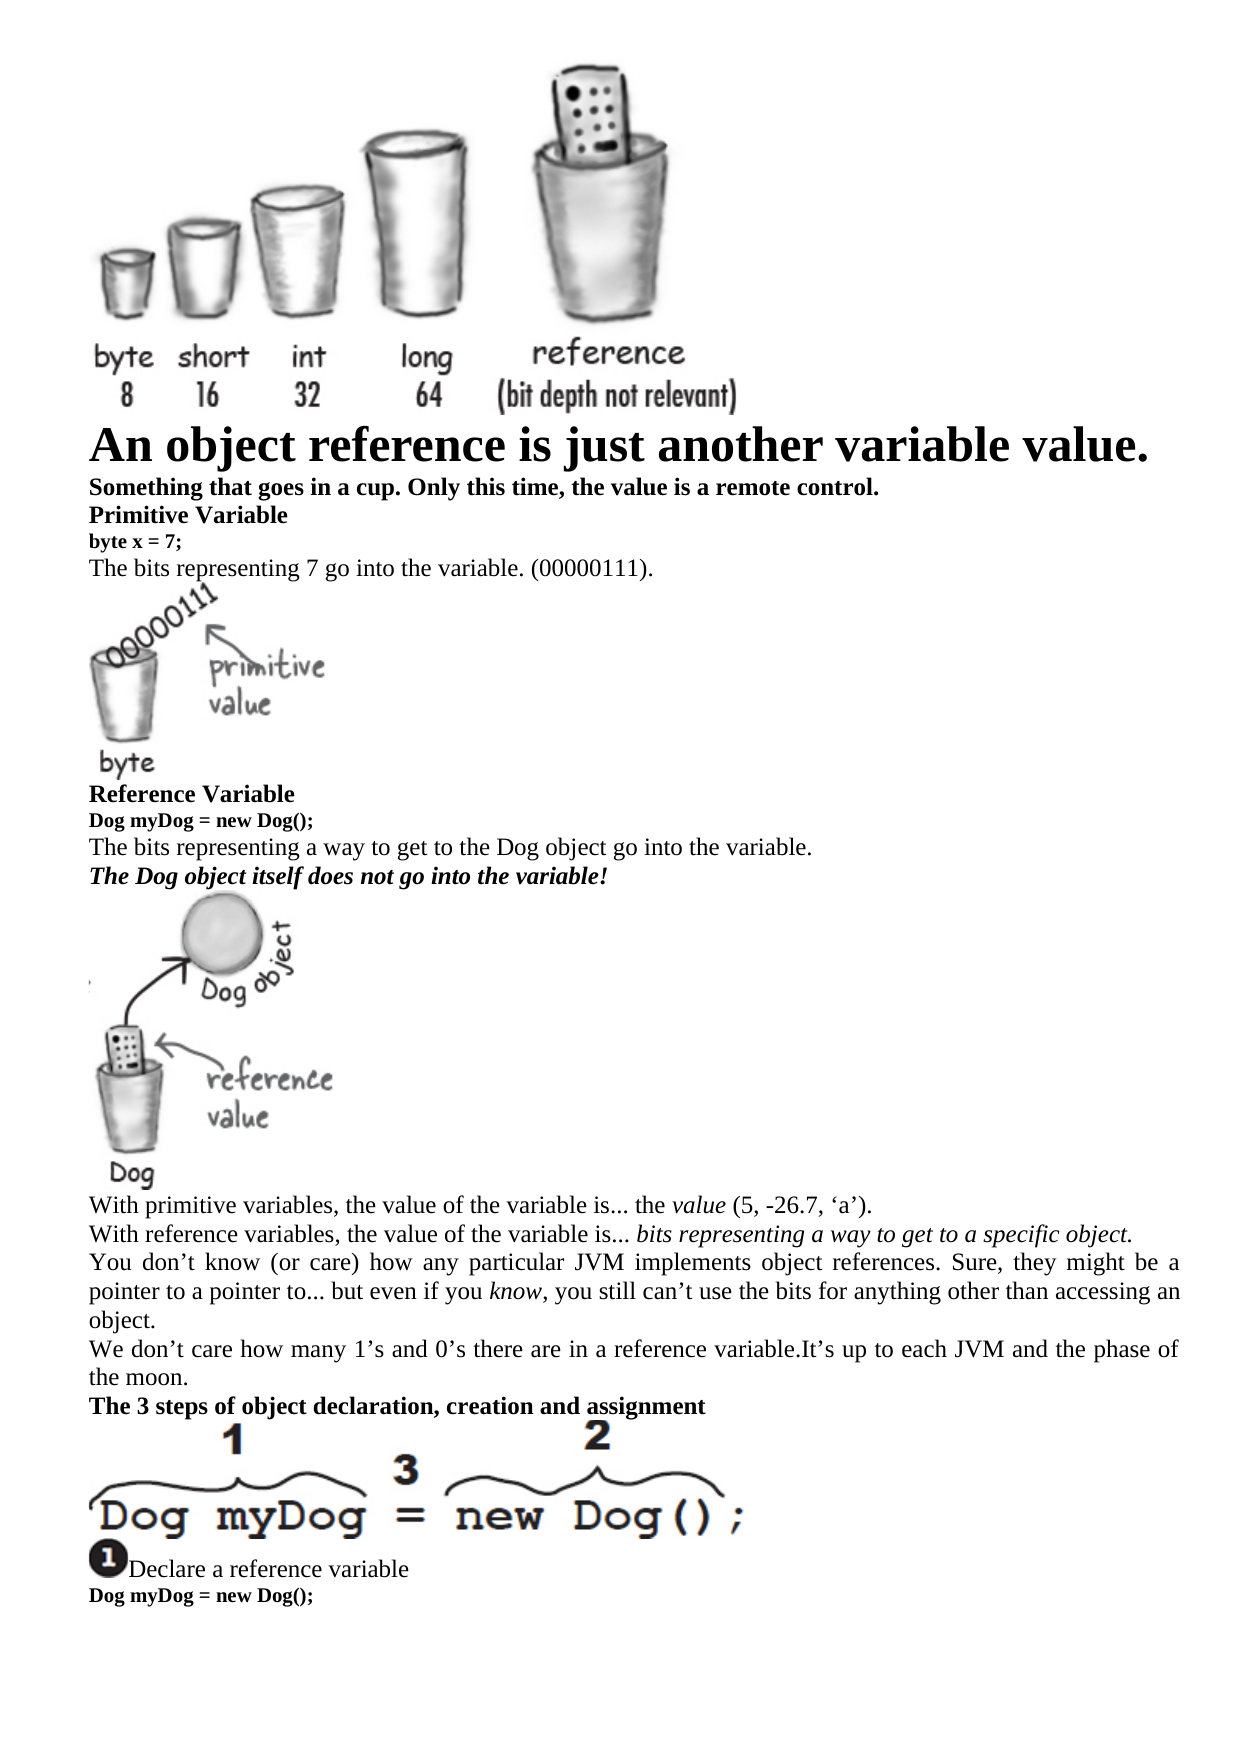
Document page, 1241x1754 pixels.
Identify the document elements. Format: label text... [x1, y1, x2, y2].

text Primitive Variable [89, 501, 1181, 529]
text With reference variables, the value of the variable is... bits representing a way to get to a specific object. [89, 1219, 1181, 1247]
text Dog myDog = new Dog(); [89, 808, 1181, 832]
picture [88, 1420, 744, 1578]
text The Dog object itself does not go into the variable! [89, 861, 1181, 890]
text We don’t care how many 1’s and 0’s there are in a reference variable.It’s up to each JVM and the phase of the moon. [89, 1334, 1181, 1391]
text With primitive variables, the value of the variable is... the value (5, -26.7, ‘a’). [89, 1190, 1181, 1219]
picture [88, 59, 737, 415]
text The bits representing 7 go into the variable. (00000111). [89, 553, 1181, 582]
picture [88, 582, 326, 780]
text An object reference is just another variable value. [89, 414, 1181, 472]
picture [88, 890, 334, 1190]
text Reference Variable [89, 779, 1181, 808]
text The 3 steps of object declaration, creation and assignment [89, 1391, 1181, 1420]
text Something that goes in a cup. Only this time, the value is a remote control. [89, 472, 1181, 501]
text You don’t know (or care) how any particular JVM implements object references. Sure, they might be a pointer to a pointer to... but even if you know, you still can’t use the bits for anything other than accessing an object. [89, 1247, 1181, 1334]
text Dog myDog = new Dog(); [89, 1583, 1181, 1607]
text byte x = 7; [89, 529, 1181, 553]
text The bits representing a way to get to the Dog object go into the variable. [89, 832, 1181, 861]
text Declare a reference variable [89, 1538, 1181, 1583]
